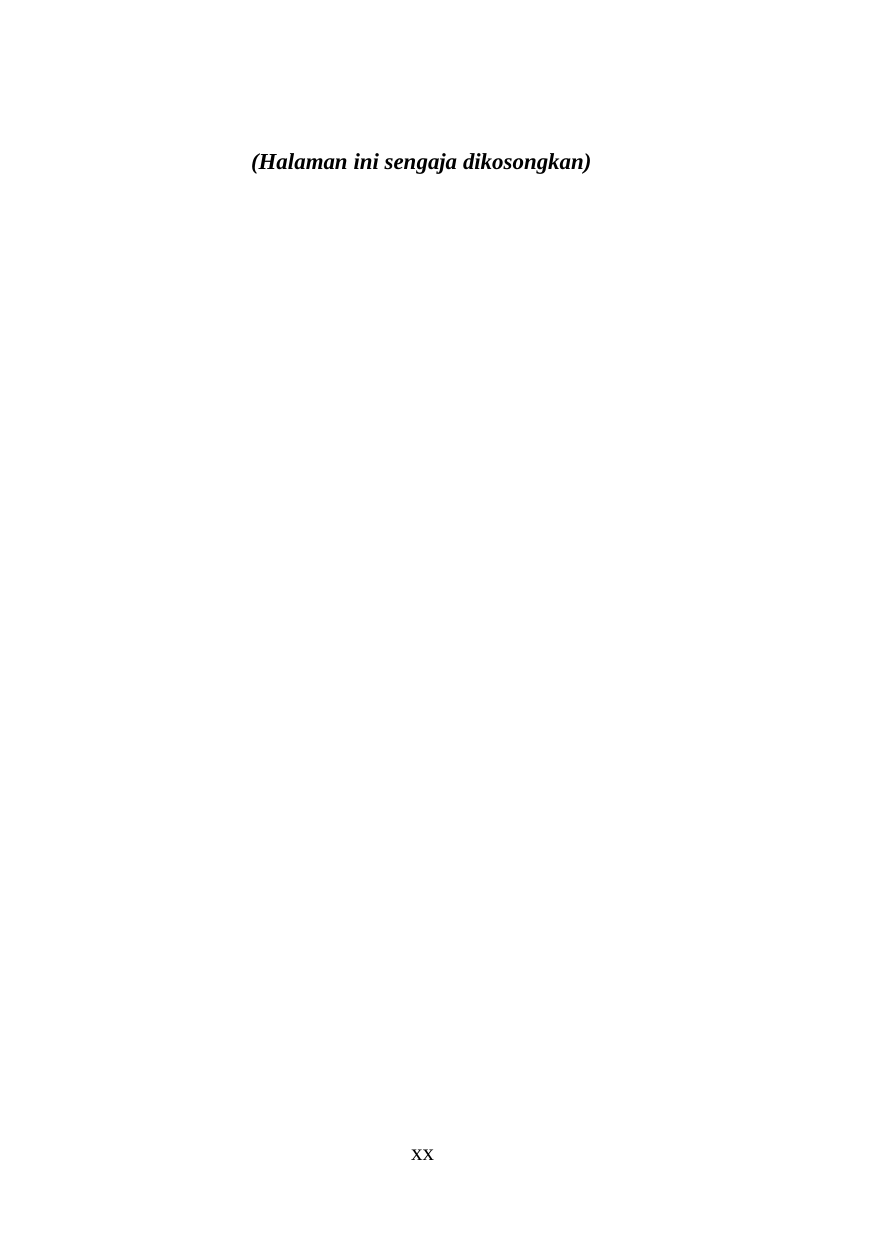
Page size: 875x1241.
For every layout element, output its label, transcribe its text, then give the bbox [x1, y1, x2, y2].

text (Halaman ini sengaja dikosongkan) [118, 148, 726, 174]
